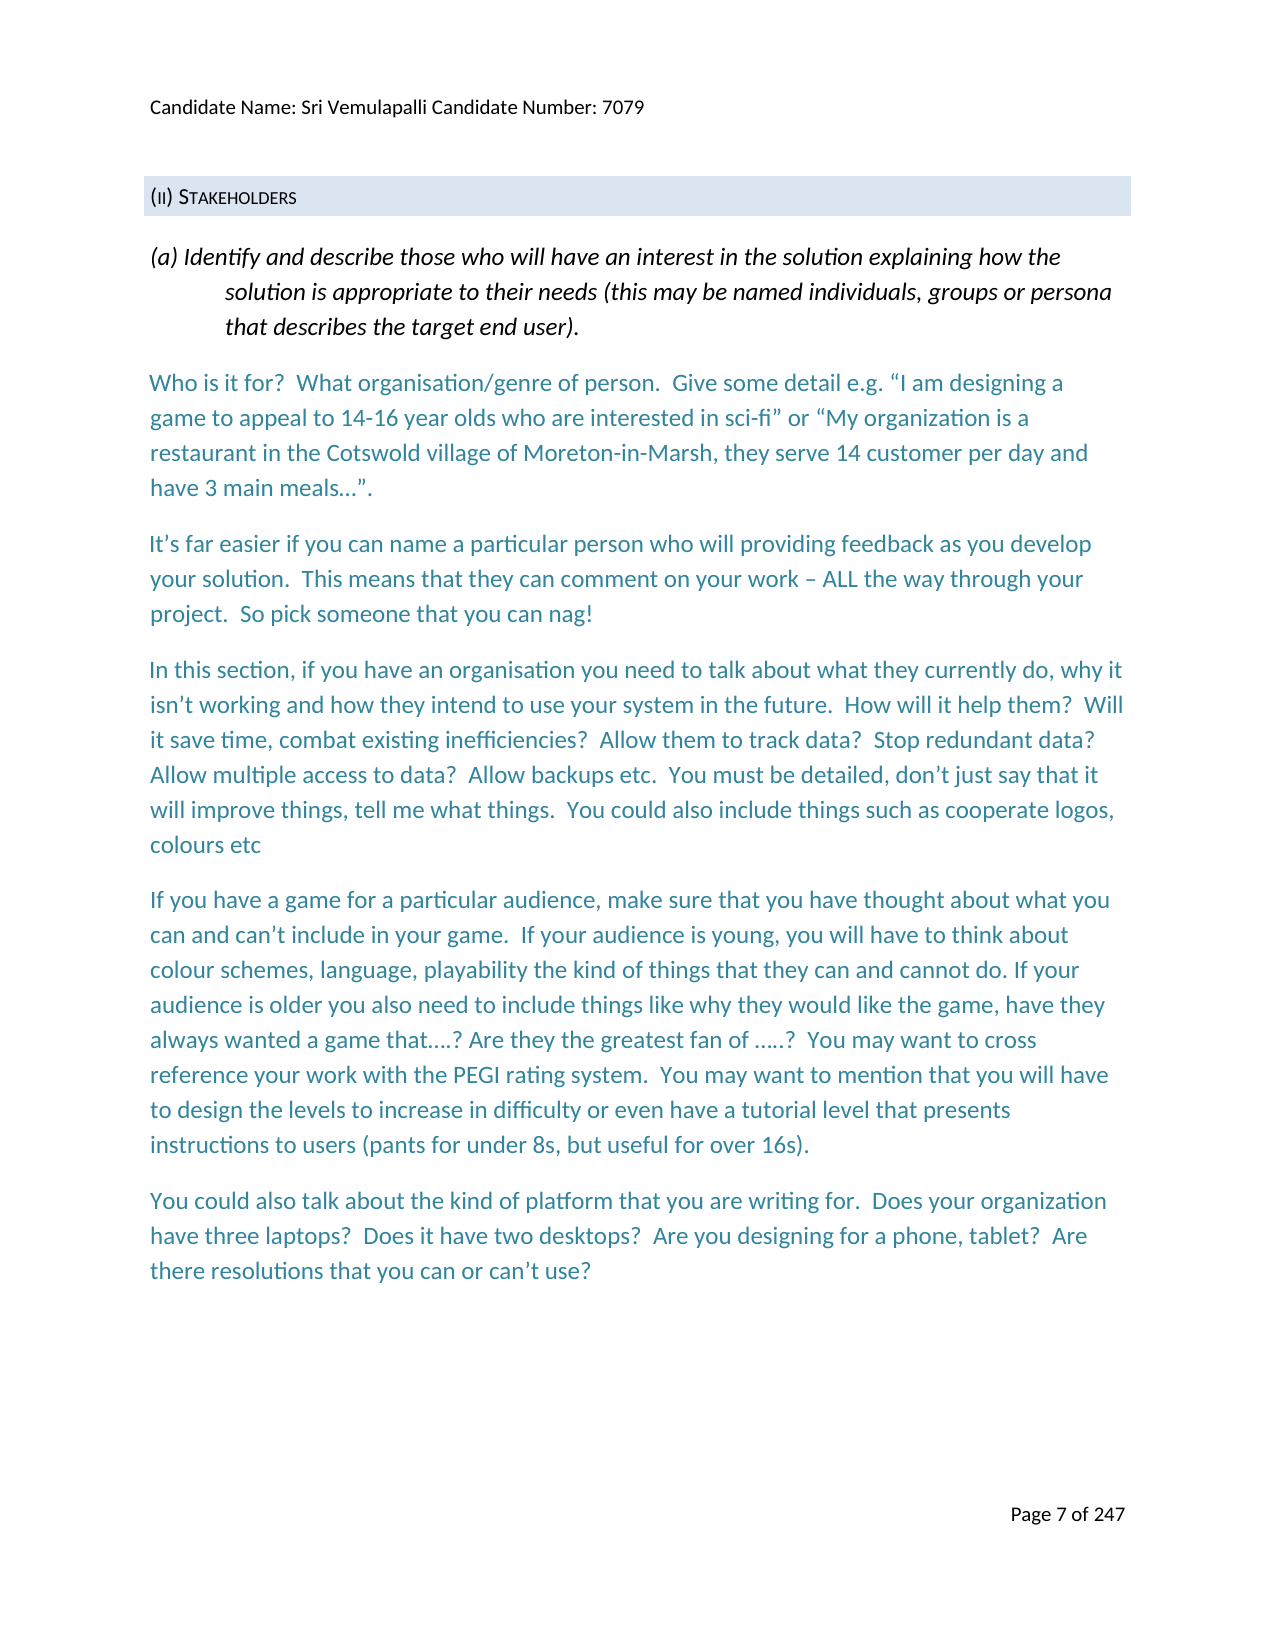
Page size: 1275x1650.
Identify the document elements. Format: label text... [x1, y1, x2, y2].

text (a) Identify and describe those who will have an interest in the solution explaining how the solution is appropriate to their needs (this may be named individuals, groups or persona that describes the target end user). [150, 241, 1125, 342]
text You could also talk about the kind of platform that you are writing for. Does your organization have three laptops? Does it have two desktops? Are you designing for a phone, tablet? Are there resolutions that you can or can’t use? [150, 1186, 1125, 1286]
text Who is it for? What organisation/genre of person. Give some detail e.g. “I am designing a game to appeal to 14-16 year olds who are interested in sci-fi” or “My organization is a restaurant in the Cotswold village of Moreton-in-Marsh, they serve 14 customer per day and have 3 main meals…”. [149, 367, 1125, 503]
subtitle (ii) Stakeholders [150, 182, 1125, 210]
text In this section, if you have an organisation you need to talk about what they currently do, why it isn’t working and how they intend to use your system in the future. How will it help them? Will it save time, combat existing inefficiencies? Allow them to track data? Stop redundant data? Allow multiple access to data? Allow backups etc. You must be detailed, don’t just say that it will improve things, tell me what things. You could also include things such as cooperate logos, colours etc [149, 654, 1125, 859]
text If you have a game for a particular audience, make sure that you have thought about what you can and can’t include in your game. If your audience is young, you will have to think about colour schemes, language, playability the kind of things that they can and cannot do. If your audience is older you also need to include things like why they would like the game, have they always wanted a game that….? Are they the greatest fan of …..? You may want to cross reference your work with the PEGI rating system. You may want to mention that you will have to design the levels to increase in difficulty or even have a tutorial level that presents instructions to users (pants for under 8s, but useful for over 16s). [150, 885, 1125, 1160]
text It’s far easier if you can name a particular person who will providing feedback as you develop your solution. This means that they can comment on your work – ALL the way through your project. So pick someone that you can nag! [149, 528, 1125, 628]
